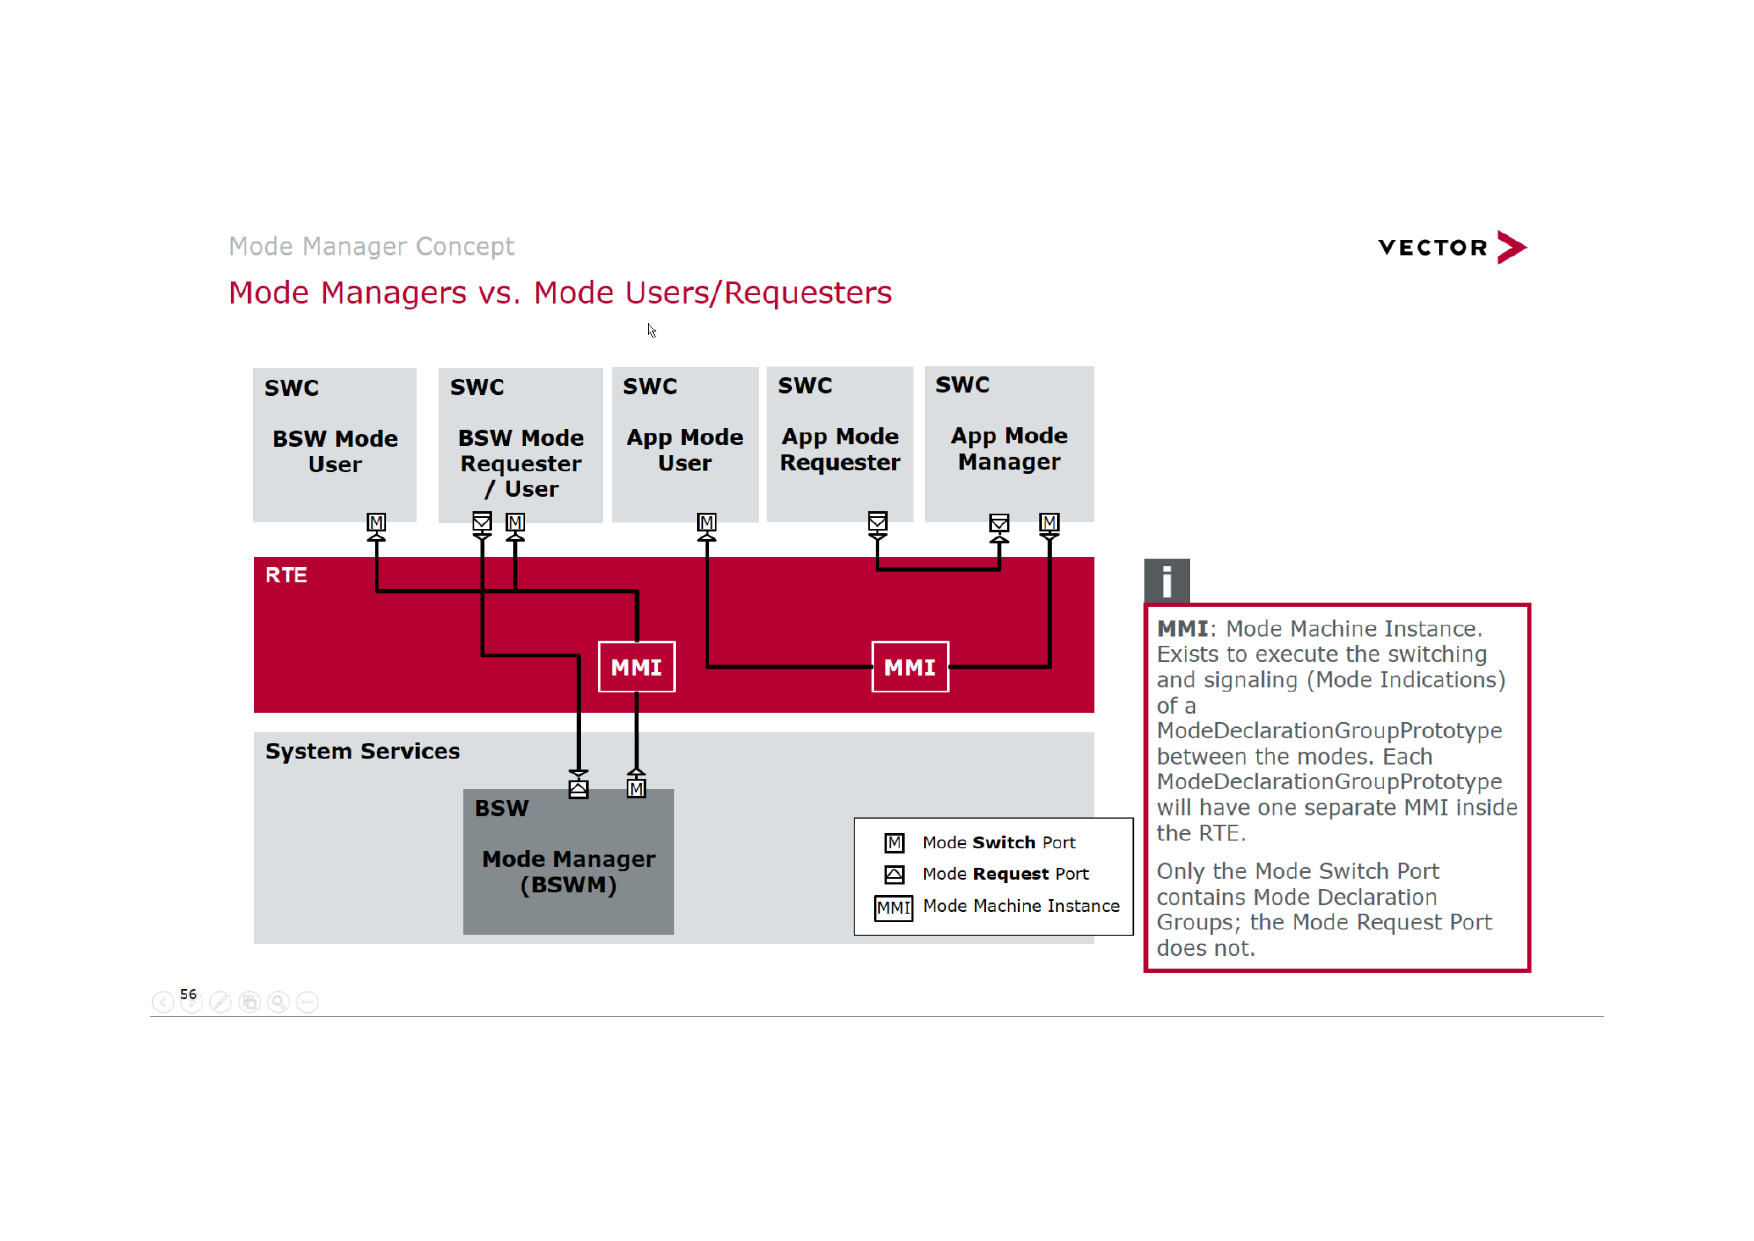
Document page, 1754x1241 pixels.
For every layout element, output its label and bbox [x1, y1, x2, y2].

picture [150, 197, 1604, 1017]
